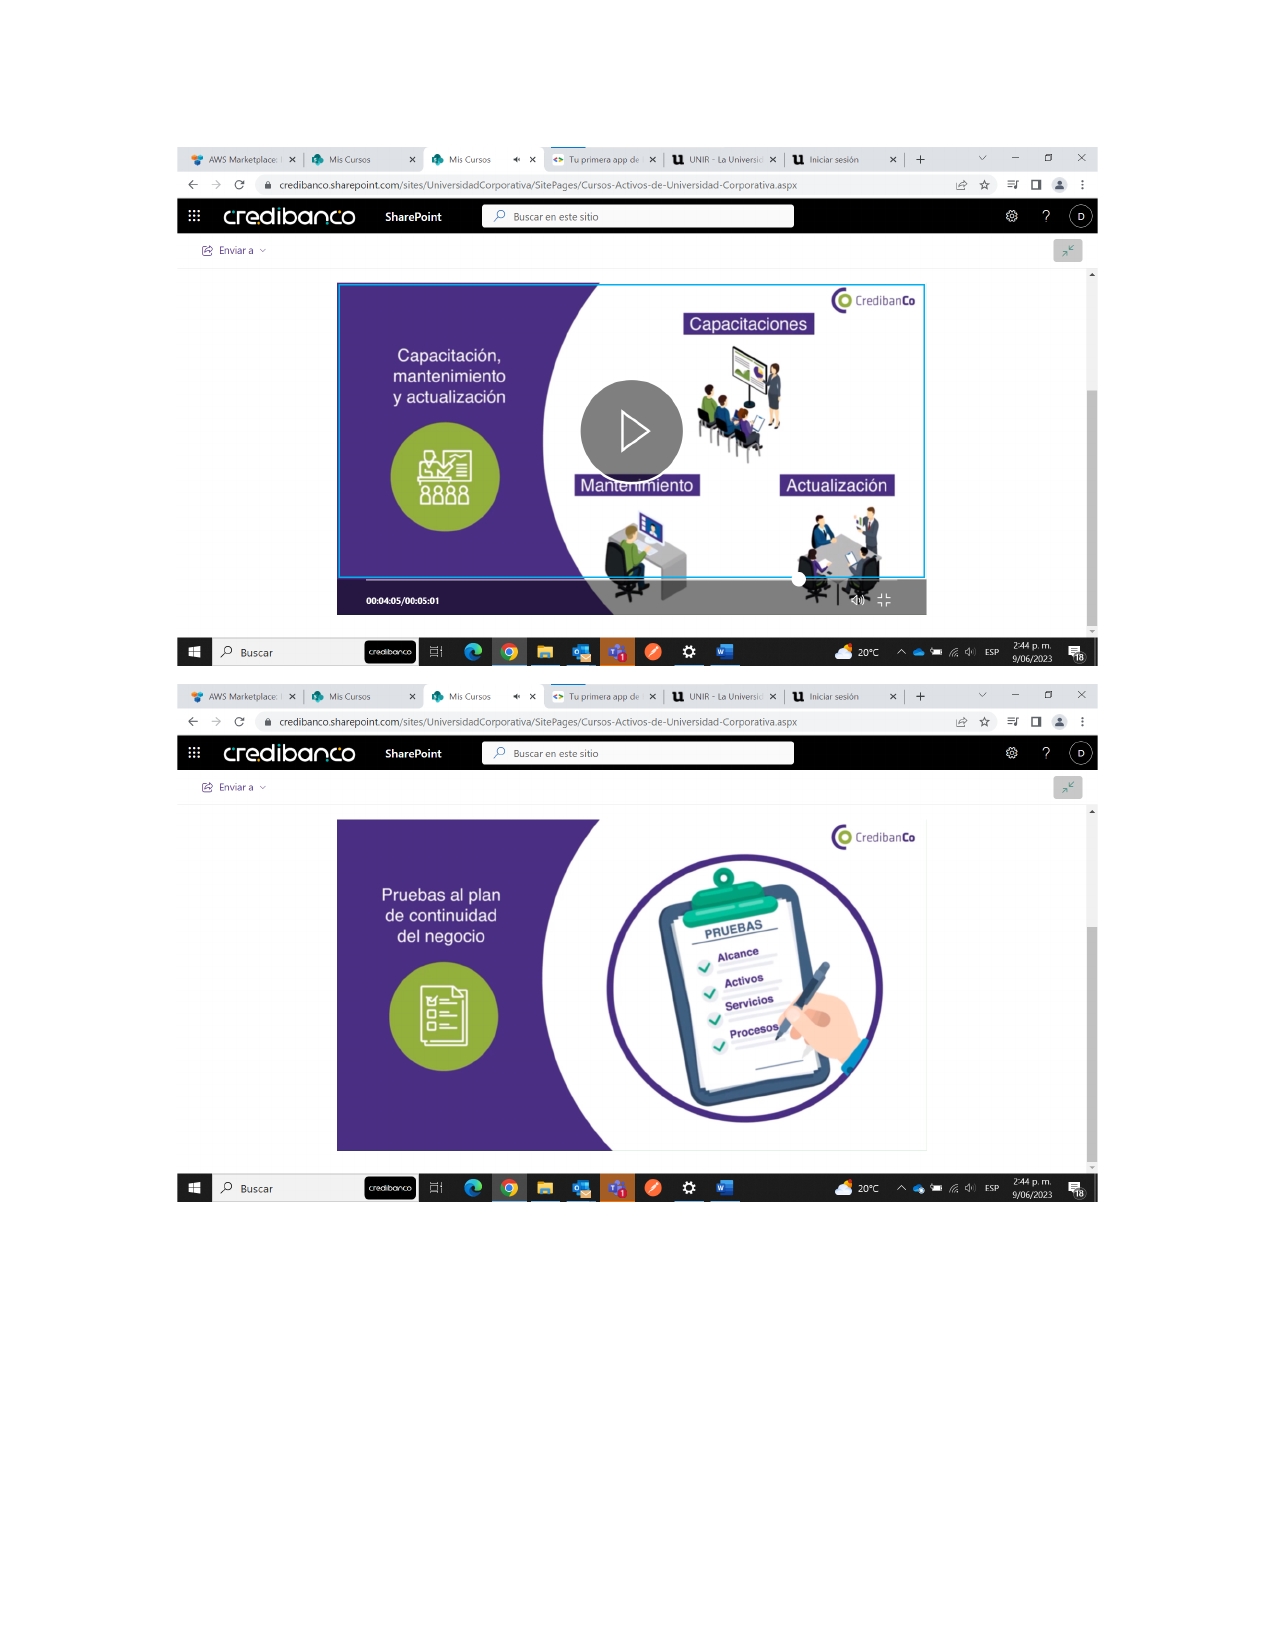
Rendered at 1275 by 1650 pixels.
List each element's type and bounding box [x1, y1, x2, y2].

picture [177, 147, 1098, 666]
picture [177, 684, 1098, 1202]
